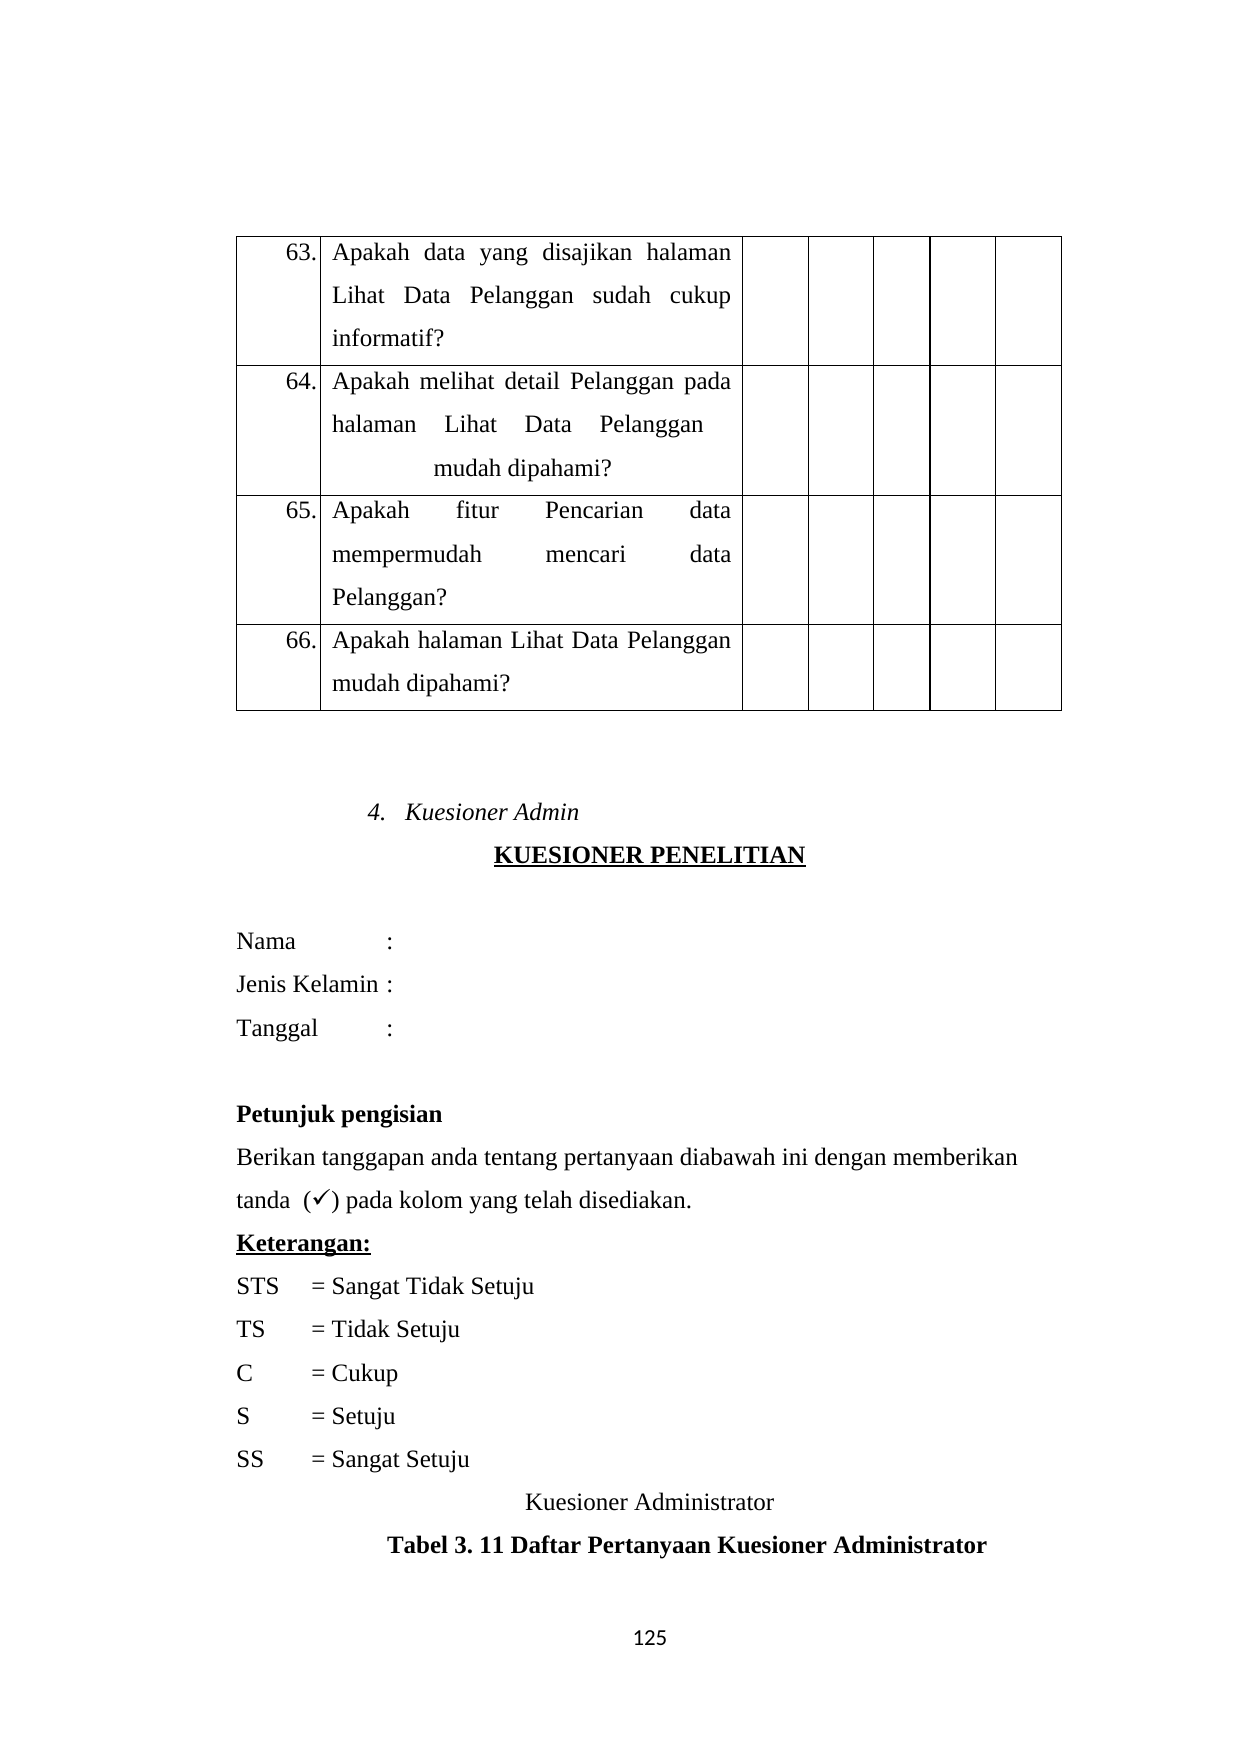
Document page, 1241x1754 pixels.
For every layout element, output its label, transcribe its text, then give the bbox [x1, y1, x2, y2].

list Kuesioner Admin [367, 797, 1063, 826]
text Petunjuk pengisian [236, 1099, 1063, 1128]
table_cell [743, 496, 808, 624]
table_cell [931, 366, 995, 494]
text Nama : [236, 926, 1063, 955]
table_cell [931, 237, 995, 365]
table_cell [996, 625, 1061, 710]
table_cell [996, 237, 1061, 365]
text S = Setuju [236, 1401, 1063, 1429]
table_cell [237, 625, 320, 710]
table_cell [996, 496, 1061, 624]
table_cell Apakah fitur Pencarian data mempermudah mencari data Pelanggan? [321, 496, 742, 624]
text C = Cukup [236, 1358, 1063, 1386]
table_cell [874, 366, 929, 494]
table_cell [743, 625, 808, 710]
text KUESIONER PENELITIAN [236, 840, 1063, 869]
table_cell [809, 625, 873, 710]
table_cell [743, 366, 808, 494]
text STS = Sangat Tidak Setuju [236, 1271, 1063, 1300]
table_cell [931, 496, 995, 624]
text Keterangan: [236, 1228, 1063, 1257]
table_cell [237, 366, 320, 494]
table_cell [743, 237, 808, 365]
table_cell [237, 237, 320, 365]
table_cell Apakah melihat detail Pelanggan pada halaman Lihat Data Pelanggan mudah dipahami? [321, 366, 742, 494]
table_cell [996, 366, 1061, 494]
table_cell [874, 625, 929, 710]
table_cell [931, 625, 995, 710]
table_cell [874, 496, 929, 624]
table_cell [809, 237, 873, 365]
table_cell [237, 496, 320, 624]
text Tanggal : [236, 1013, 1063, 1041]
table_cell [874, 237, 929, 365]
text TS = Tidak Setuju [236, 1314, 1063, 1343]
text Kuesioner Administrator [236, 1487, 1063, 1516]
text SS = Sangat Setuju [236, 1444, 1063, 1473]
table_cell [809, 496, 873, 624]
text Jenis Kelamin : [236, 969, 1063, 998]
text Berikan tanggapan anda tentang pertanyaan diabawah ini dengan memberikan tanda () pada kolom yang telah disediakan. [236, 1142, 1063, 1214]
table_cell [809, 366, 873, 494]
table_cell Apakah data yang disajikan halaman Lihat Data Pelanggan sudah cukup informatif? [321, 237, 742, 365]
table_cell Apakah halaman Lihat Data Pelanggan mudah dipahami? [321, 625, 742, 710]
